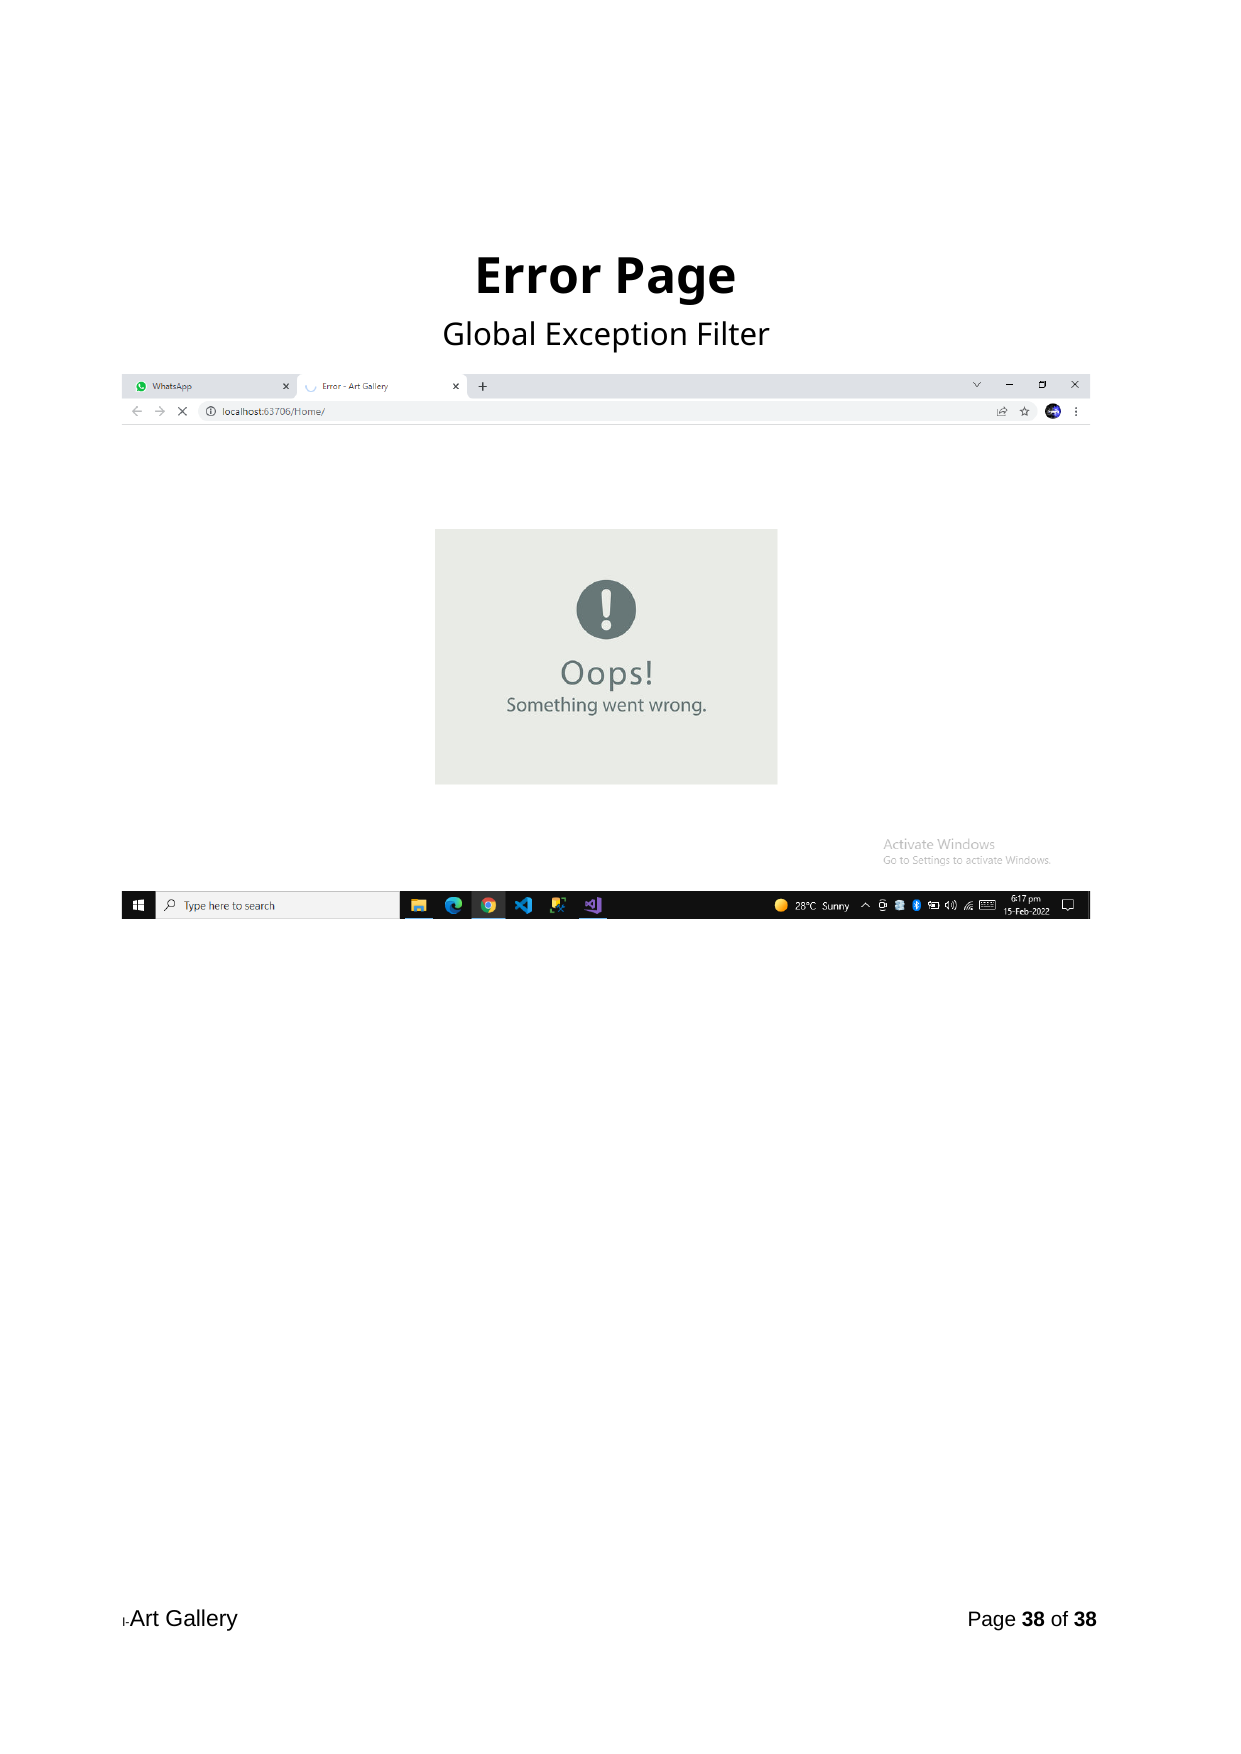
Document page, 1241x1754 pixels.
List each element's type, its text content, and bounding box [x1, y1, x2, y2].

text Error Page Global Exception Filter [122, 240, 1090, 354]
picture [121, 374, 1091, 919]
